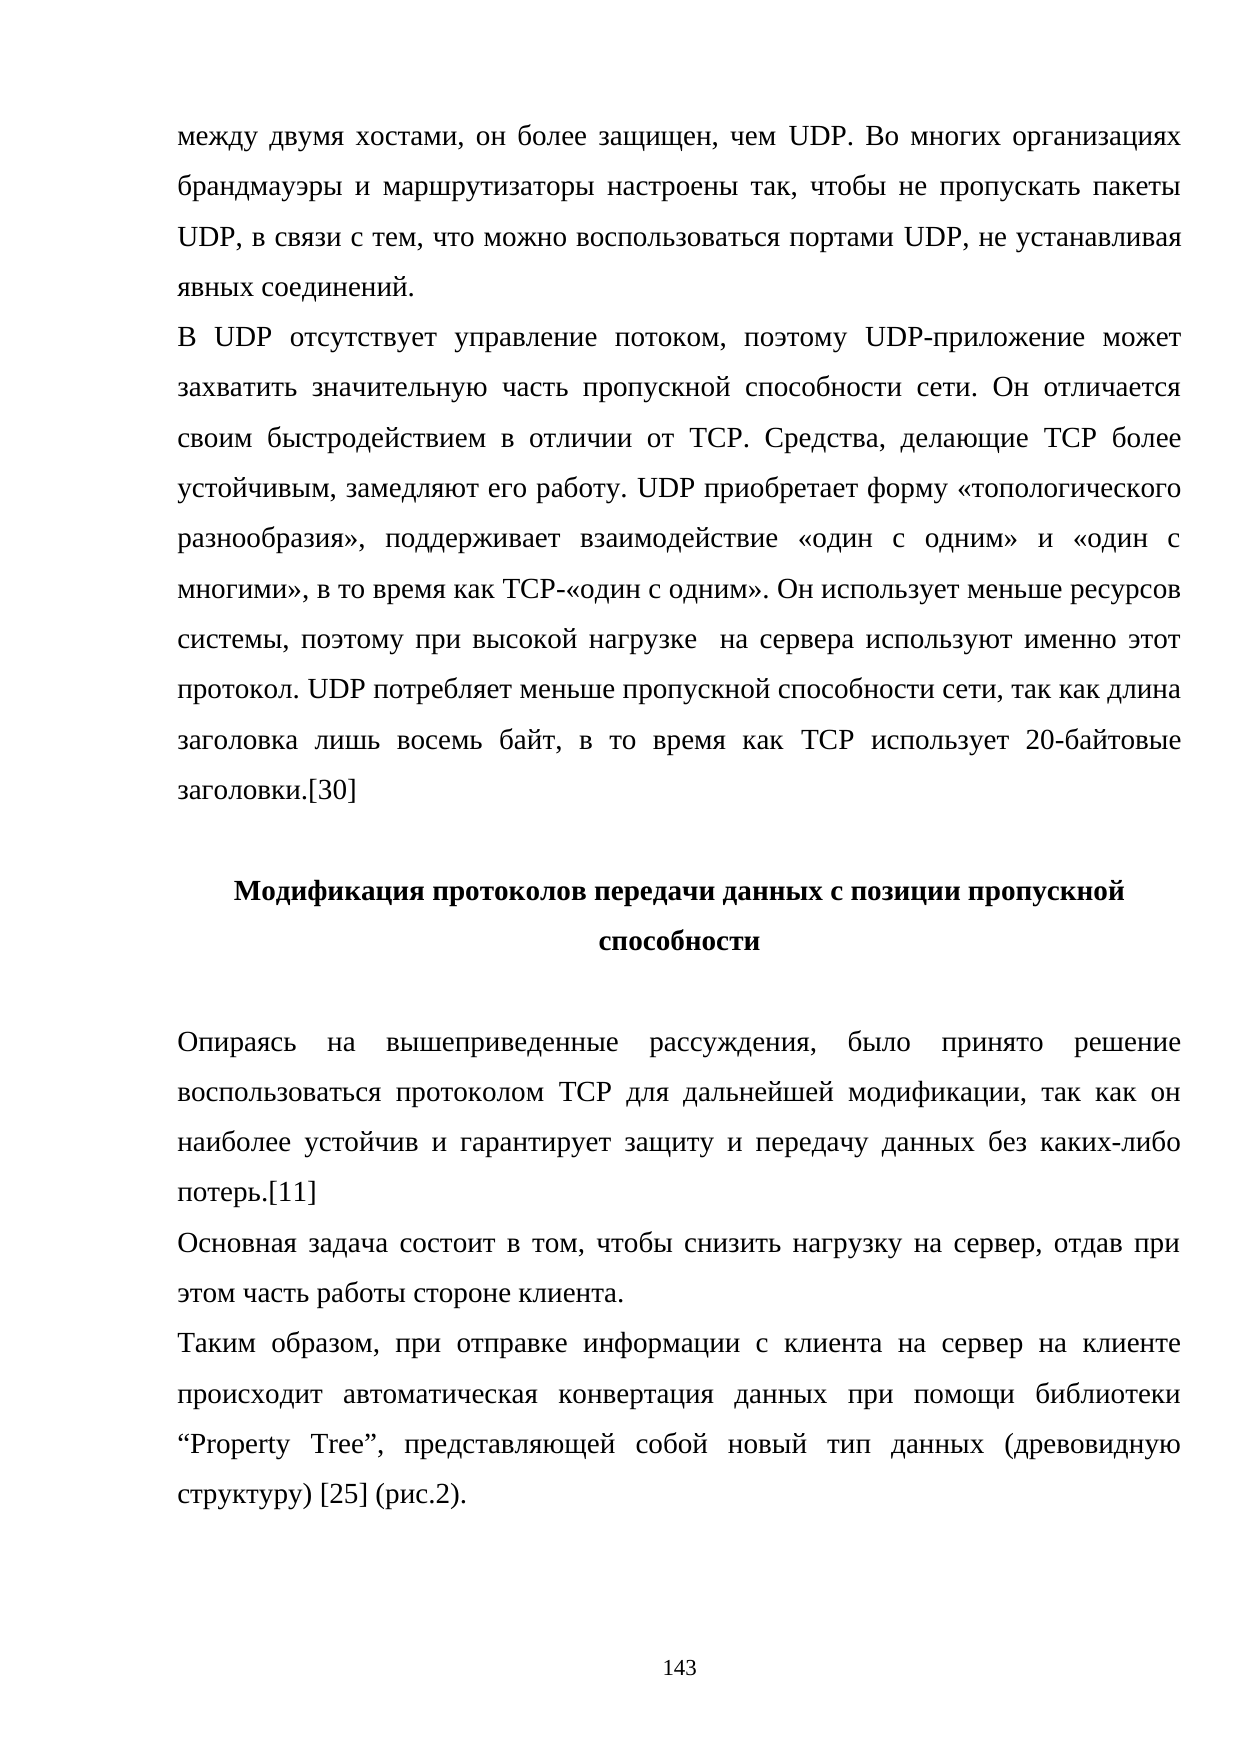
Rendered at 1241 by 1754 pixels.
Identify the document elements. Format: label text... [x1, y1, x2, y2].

text Основная задача состоит в том, чтобы снизить нагрузку на сервер, отдав при этом часть работы стороне клиента. [177, 1225, 1182, 1309]
text Опираясь на вышеприведенные рассуждения, было принято решение воспользоваться протоколом TCP для дальнейшей модификации, так как он наиболее устойчив и гарантирует защиту и передачу данных без каких-либо потерь.[19] [177, 1024, 1182, 1208]
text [177, 118, 1182, 302]
text Модификация протоколов передачи данных с позиции пропускной способности [177, 873, 1182, 957]
text В UDP отсутствует управление потоком, поэтому UDP-приложение может захватить значительную часть пропускной способности сети. Он отличается своим быстродействием в отличии от TCP. Средства, делающие TCP более устойчивым, замедляют его работу. UDP приобретает форму «топологического разнообразия», поддерживает взаимодействие «один с одним» и «один с многими», в то время как TCP-«один с одним». Он использует меньше ресурсов системы, поэтому при высокой нагрузке на сервера используют именно этот протокол. UDP потребляет меньше пропускной способности сети, так как длина заголовка лишь восемь байт, в то время как TCP использует 20-байтовые заголовки.[18] [177, 319, 1182, 806]
text Таким образом, при отправке информации с клиента на сервер на клиенте происходит автоматическая конвертация данных при помощи библиотеки “Property Tree”, представляющей собой новый тип данных (древовидную структуру) [13] (рис.2). [177, 1326, 1182, 1510]
